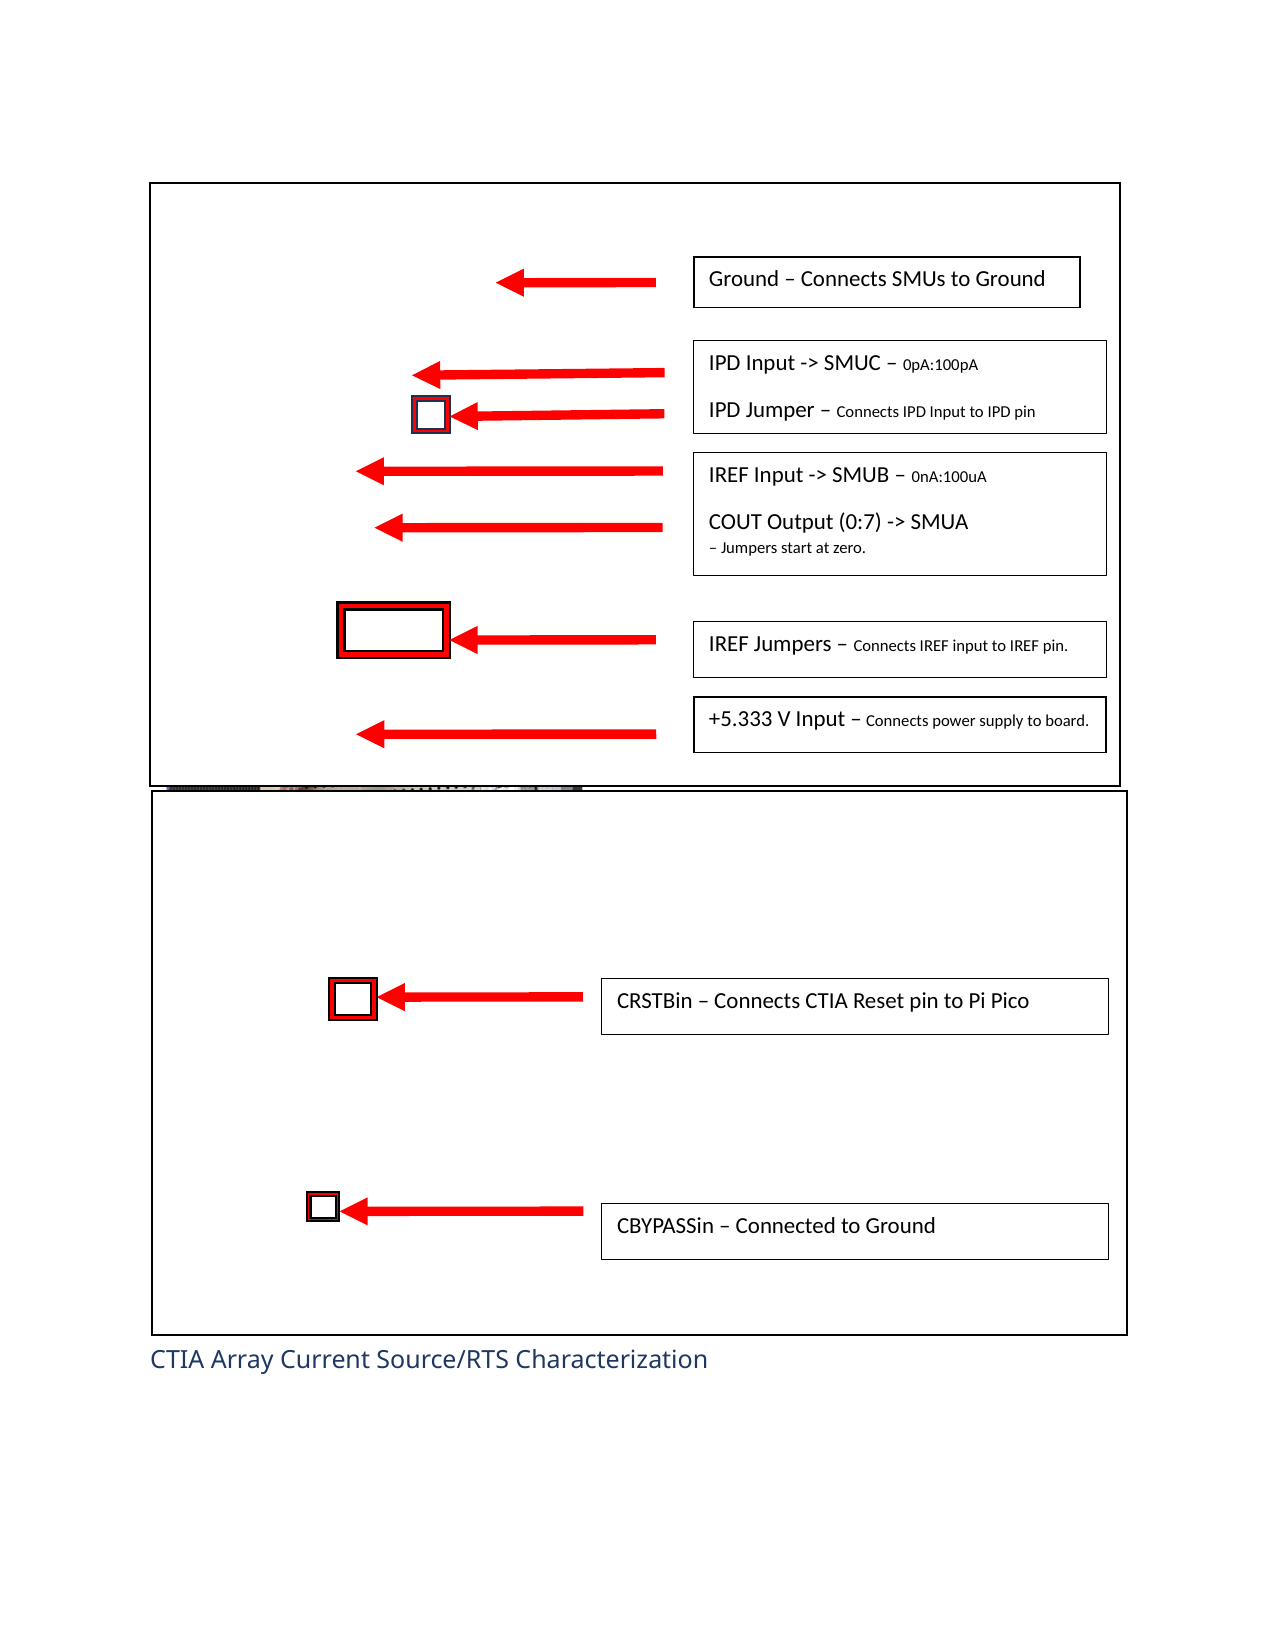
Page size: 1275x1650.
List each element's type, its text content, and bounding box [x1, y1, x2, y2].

subtitle CTIA Array Current Source/RTS Characterization [150, 787, 1125, 1376]
subtitle CTIA Array Current Source/RTS Characterization [150, 154, 1125, 790]
